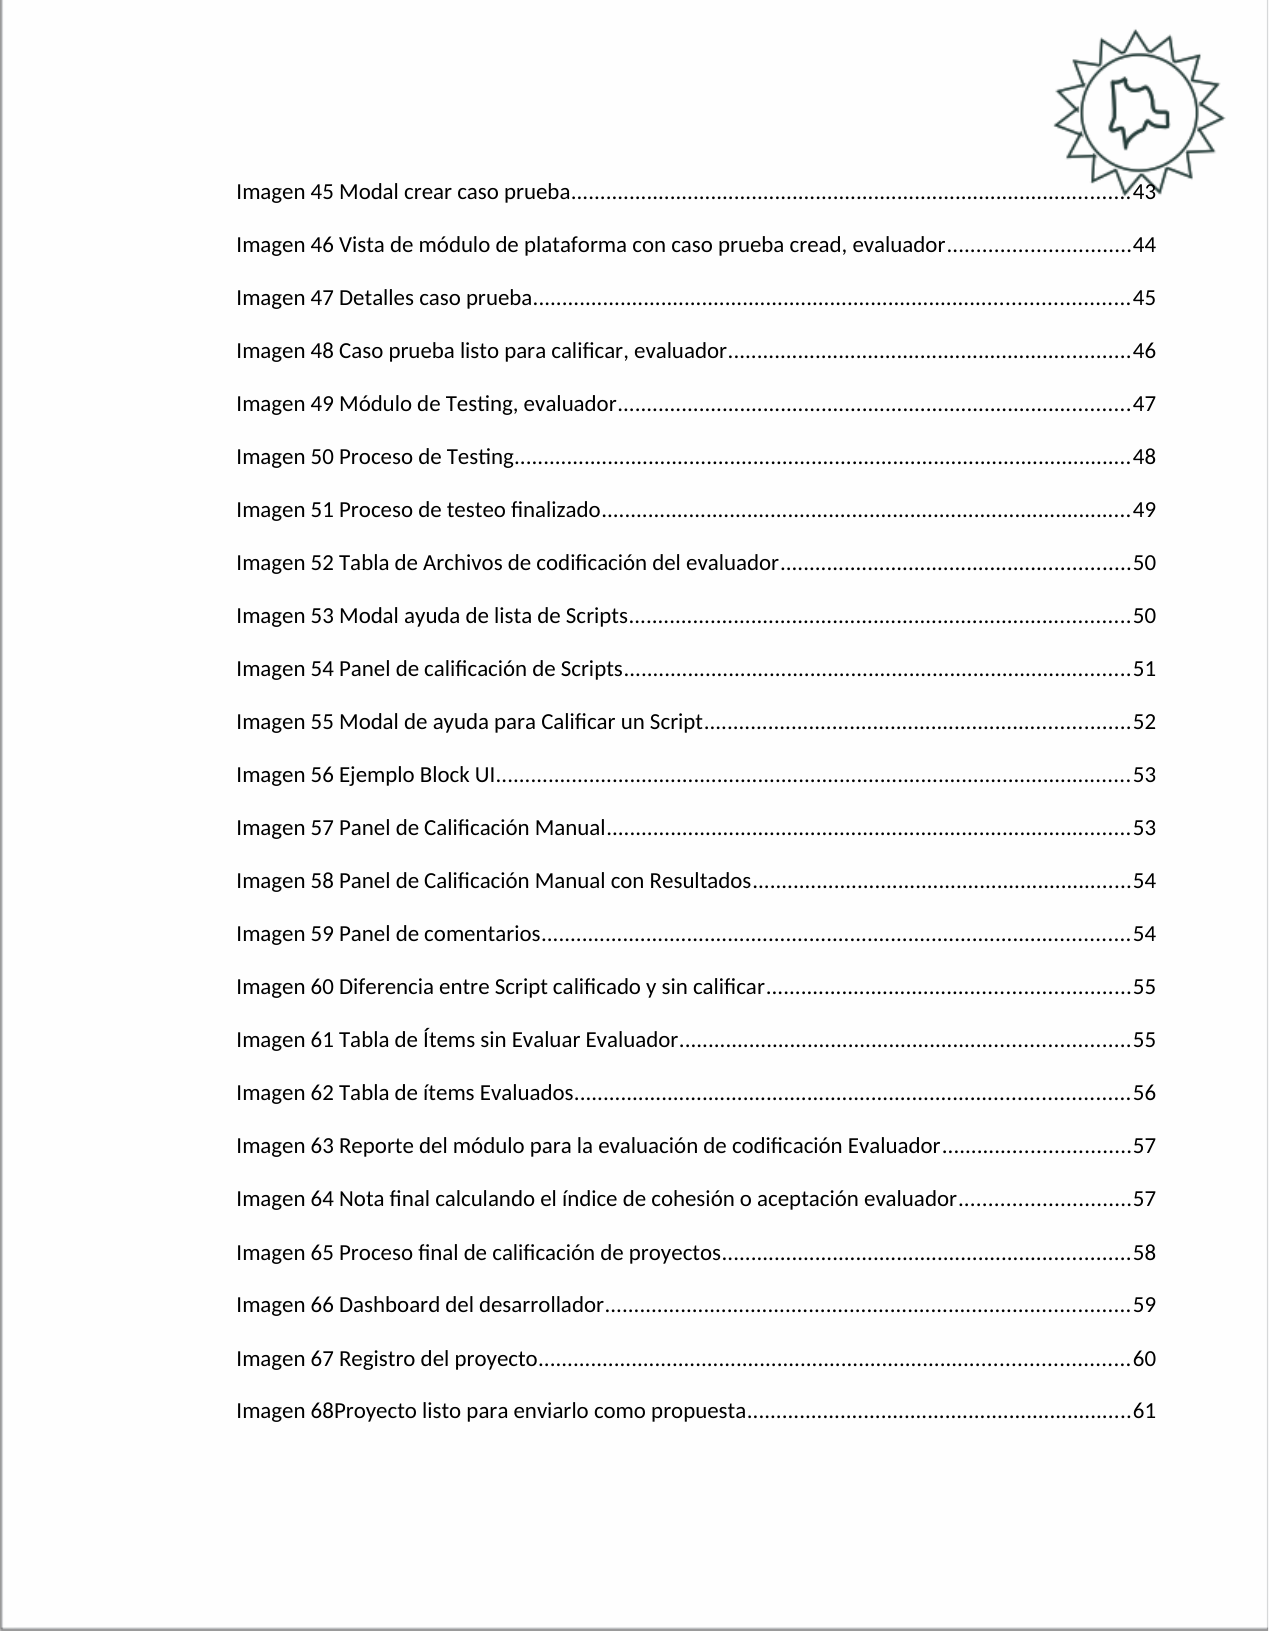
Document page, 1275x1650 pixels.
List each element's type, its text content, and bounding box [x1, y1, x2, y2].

text Imagen 65 Proceso final de calificación de proyectos 58 [236, 1238, 1157, 1266]
text Imagen 53 Modal ayuda de lista de Scripts 50 [236, 601, 1157, 629]
text Imagen 57 Panel de Calificación Manual 53 [236, 813, 1157, 841]
text Imagen 61 Tabla de Ítems sin Evaluar Evaluador 55 [236, 1026, 1157, 1053]
text Imagen 52 Tabla de Archivos de codificación del evaluador 50 [236, 548, 1157, 576]
text Imagen 50 Proceso de Testing 48 [236, 442, 1157, 470]
text Imagen 48 Caso prueba listo para calificar, evaluador 46 [236, 336, 1157, 364]
text Imagen 56 Ejemplo Block UI 53 [236, 760, 1157, 788]
text Imagen 55 Modal de ayuda para Calificar un Script 52 [236, 707, 1157, 735]
picture [0, 0, 1269, 1631]
text Imagen 64 Nota final calculando el índice de cohesión o aceptación evaluador 57 [236, 1184, 1157, 1213]
text Imagen 49 Módulo de Testing, evaluador 47 [236, 389, 1157, 417]
text Imagen 51 Proceso de testeo finalizado 49 [236, 495, 1157, 523]
text Imagen 60 Diferencia entre Script calificado y sin calificar 55 [236, 972, 1157, 1001]
text Imagen 54 Panel de calificación de Scripts 51 [236, 654, 1157, 682]
text Imagen 58 Panel de Calificación Manual con Resultados 54 [236, 866, 1157, 894]
text Imagen 45 Modal crear caso prueba 43 [236, 177, 1157, 205]
text Imagen 47 Detalles caso prueba 45 [236, 283, 1157, 311]
text Imagen 67 Registro del proyecto 60 [236, 1344, 1157, 1372]
text Imagen 68Proyecto listo para enviarlo como propuesta 61 [236, 1397, 1157, 1425]
text Imagen 63 Reporte del módulo para la evaluación de codificación Evaluador 57 [236, 1132, 1157, 1159]
text Imagen 62 Tabla de ítems Evaluados 56 [236, 1078, 1157, 1107]
text Imagen 59 Panel de comentarios 54 [236, 919, 1157, 947]
text Imagen 66 Dashboard del desarrollador 59 [236, 1291, 1157, 1319]
text Imagen 46 Vista de módulo de plataforma con caso prueba cread, evaluador 44 [236, 230, 1157, 258]
